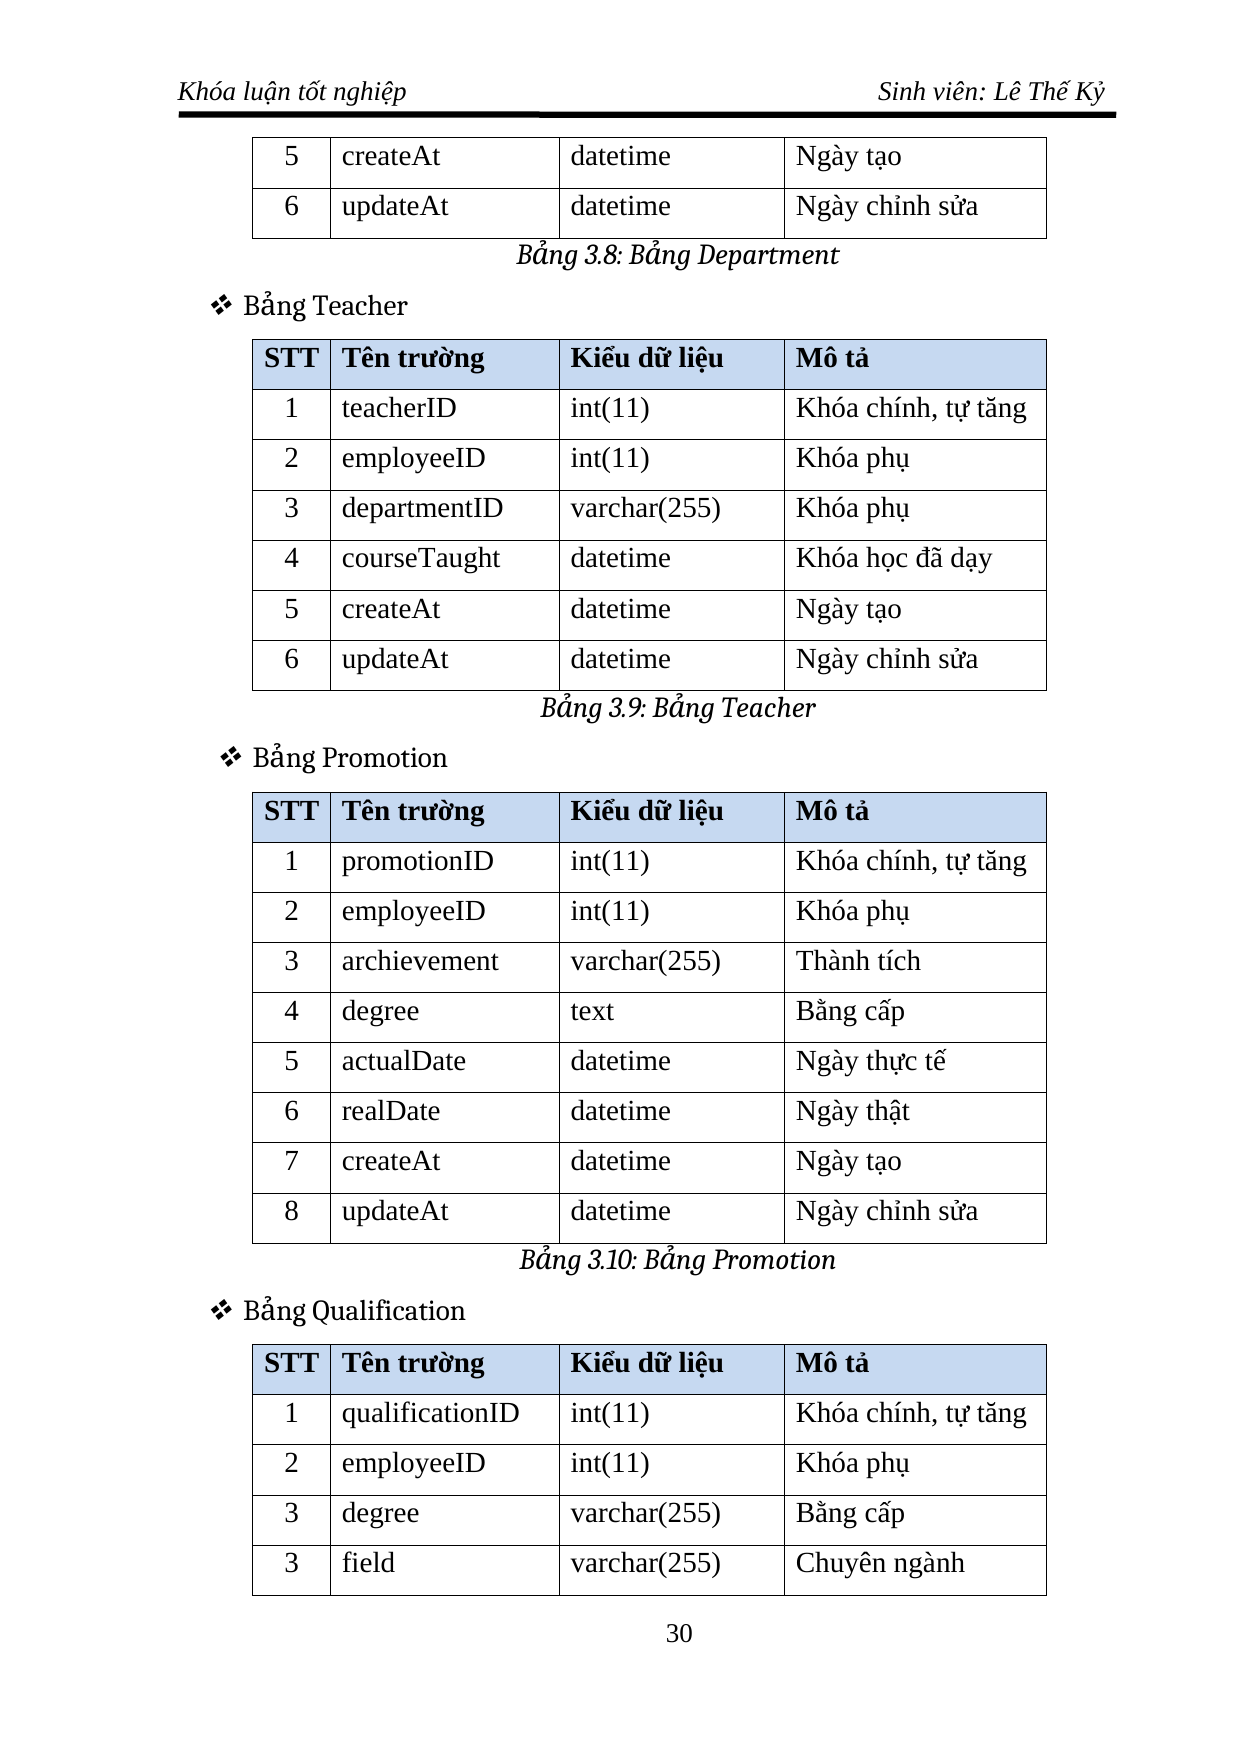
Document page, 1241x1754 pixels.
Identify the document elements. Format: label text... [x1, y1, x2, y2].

table_cell updateAt [331, 1194, 559, 1242]
table_cell datetime [560, 541, 784, 590]
table_cell Khóa phụ [785, 440, 1046, 489]
table_cell 5 [253, 138, 330, 187]
text Bảng 3.9: Bảng Teacher [177, 691, 1122, 724]
table_cell realDate [331, 1093, 559, 1142]
table_cell 1 [253, 1395, 330, 1444]
table_cell createAt [331, 1143, 559, 1192]
text Bảng 3.10: Bảng Promotion [177, 1243, 1122, 1277]
table_cell 8 [253, 1194, 330, 1242]
table_header Kiểu dữ liệu [560, 340, 784, 389]
table_cell Ngày chỉnh sửa [785, 1194, 1046, 1242]
table_header Tên trường [331, 793, 559, 842]
table_cell teacherID [331, 390, 559, 439]
table_cell Ngày chỉnh sửa [785, 189, 1046, 237]
table_cell employeeID [331, 893, 559, 942]
table_cell field [331, 1546, 559, 1595]
table_cell Bằng cấp [785, 1496, 1046, 1544]
table_cell datetime [560, 189, 784, 237]
table_cell 1 [253, 843, 330, 892]
table_cell 6 [253, 1093, 330, 1142]
table_cell Khóa phụ [785, 893, 1046, 942]
table_cell archievement [331, 943, 559, 992]
table_cell 2 [253, 893, 330, 942]
table_header Mô tả [785, 793, 1046, 842]
table_cell int(11) [560, 893, 784, 942]
table_cell Ngày tạo [785, 138, 1046, 187]
table_cell datetime [560, 591, 784, 640]
table_cell int(11) [560, 843, 784, 892]
table_cell 5 [253, 1043, 330, 1092]
table_header Kiểu dữ liệu [560, 1345, 784, 1394]
table_cell Khóa phụ [785, 491, 1046, 539]
table_cell datetime [560, 138, 784, 187]
table_cell courseTaught [331, 541, 559, 590]
table_cell promotionID [331, 843, 559, 892]
table_cell text [560, 993, 784, 1042]
table_header STT [253, 340, 330, 389]
table_header Mô tả [785, 340, 1046, 389]
table_cell degree [331, 1496, 559, 1544]
table_cell actualDate [331, 1043, 559, 1092]
table_cell updateAt [331, 189, 559, 237]
table_cell datetime [560, 641, 784, 690]
text Bảng Teacher [205, 289, 1122, 322]
table_header Tên trường [331, 340, 559, 389]
table_cell Chuyên ngành [785, 1546, 1046, 1595]
table_cell employeeID [331, 1445, 559, 1494]
table_cell varchar(255) [560, 1496, 784, 1544]
table_cell datetime [560, 1143, 784, 1192]
table_cell Ngày chỉnh sửa [785, 641, 1046, 690]
table_cell Khóa chính, tự tăng [785, 843, 1046, 892]
table_cell updateAt [331, 641, 559, 690]
table_cell degree [331, 993, 559, 1042]
table_cell int(11) [560, 1445, 784, 1494]
table_header Tên trường [331, 1345, 559, 1394]
table_cell Khóa chính, tự tăng [785, 390, 1046, 439]
table_cell Khóa học đã dạy [785, 541, 1046, 590]
table_cell employeeID [331, 440, 559, 489]
table_cell 7 [253, 1143, 330, 1192]
table_cell datetime [560, 1093, 784, 1142]
table_cell departmentID [331, 491, 559, 539]
table_cell createAt [331, 591, 559, 640]
list Bảng Promotion [215, 741, 1122, 775]
table_cell Bằng cấp [785, 993, 1046, 1042]
table_cell int(11) [560, 1395, 784, 1444]
table_cell qualificationID [331, 1395, 559, 1444]
table_cell 6 [253, 641, 330, 690]
table_cell 2 [253, 440, 330, 489]
text Bảng 3.8: Bảng Department [177, 238, 1122, 272]
table_cell 3 [253, 1496, 330, 1544]
table_cell Ngày tạo [785, 591, 1046, 640]
table_cell 4 [253, 993, 330, 1042]
table_cell 5 [253, 591, 330, 640]
text Bảng Qualification [205, 1294, 1122, 1327]
table_header Mô tả [785, 1345, 1046, 1394]
table_cell datetime [560, 1194, 784, 1242]
table_cell varchar(255) [560, 491, 784, 539]
table_cell 3 [253, 491, 330, 539]
table_cell Khóa chính, tự tăng [785, 1395, 1046, 1444]
table_cell varchar(255) [560, 943, 784, 992]
table_cell Thành tích [785, 943, 1046, 992]
table_cell varchar(255) [560, 1546, 784, 1595]
table_header STT [253, 793, 330, 842]
table_cell int(11) [560, 390, 784, 439]
table_cell int(11) [560, 440, 784, 489]
table_cell 2 [253, 1445, 330, 1494]
table_cell 4 [253, 541, 330, 590]
table_cell Ngày thực tế [785, 1043, 1046, 1092]
table_cell createAt [331, 138, 559, 187]
table_cell Khóa phụ [785, 1445, 1046, 1494]
table_header STT [253, 1345, 330, 1394]
table_cell 1 [253, 390, 330, 439]
table_header Kiểu dữ liệu [560, 793, 784, 842]
table_cell 6 [253, 189, 330, 237]
table_cell Ngày tạo [785, 1143, 1046, 1192]
table_cell datetime [560, 1043, 784, 1092]
table_cell 3 [253, 1546, 330, 1595]
table_cell 3 [253, 943, 330, 992]
table_cell Ngày thật [785, 1093, 1046, 1142]
